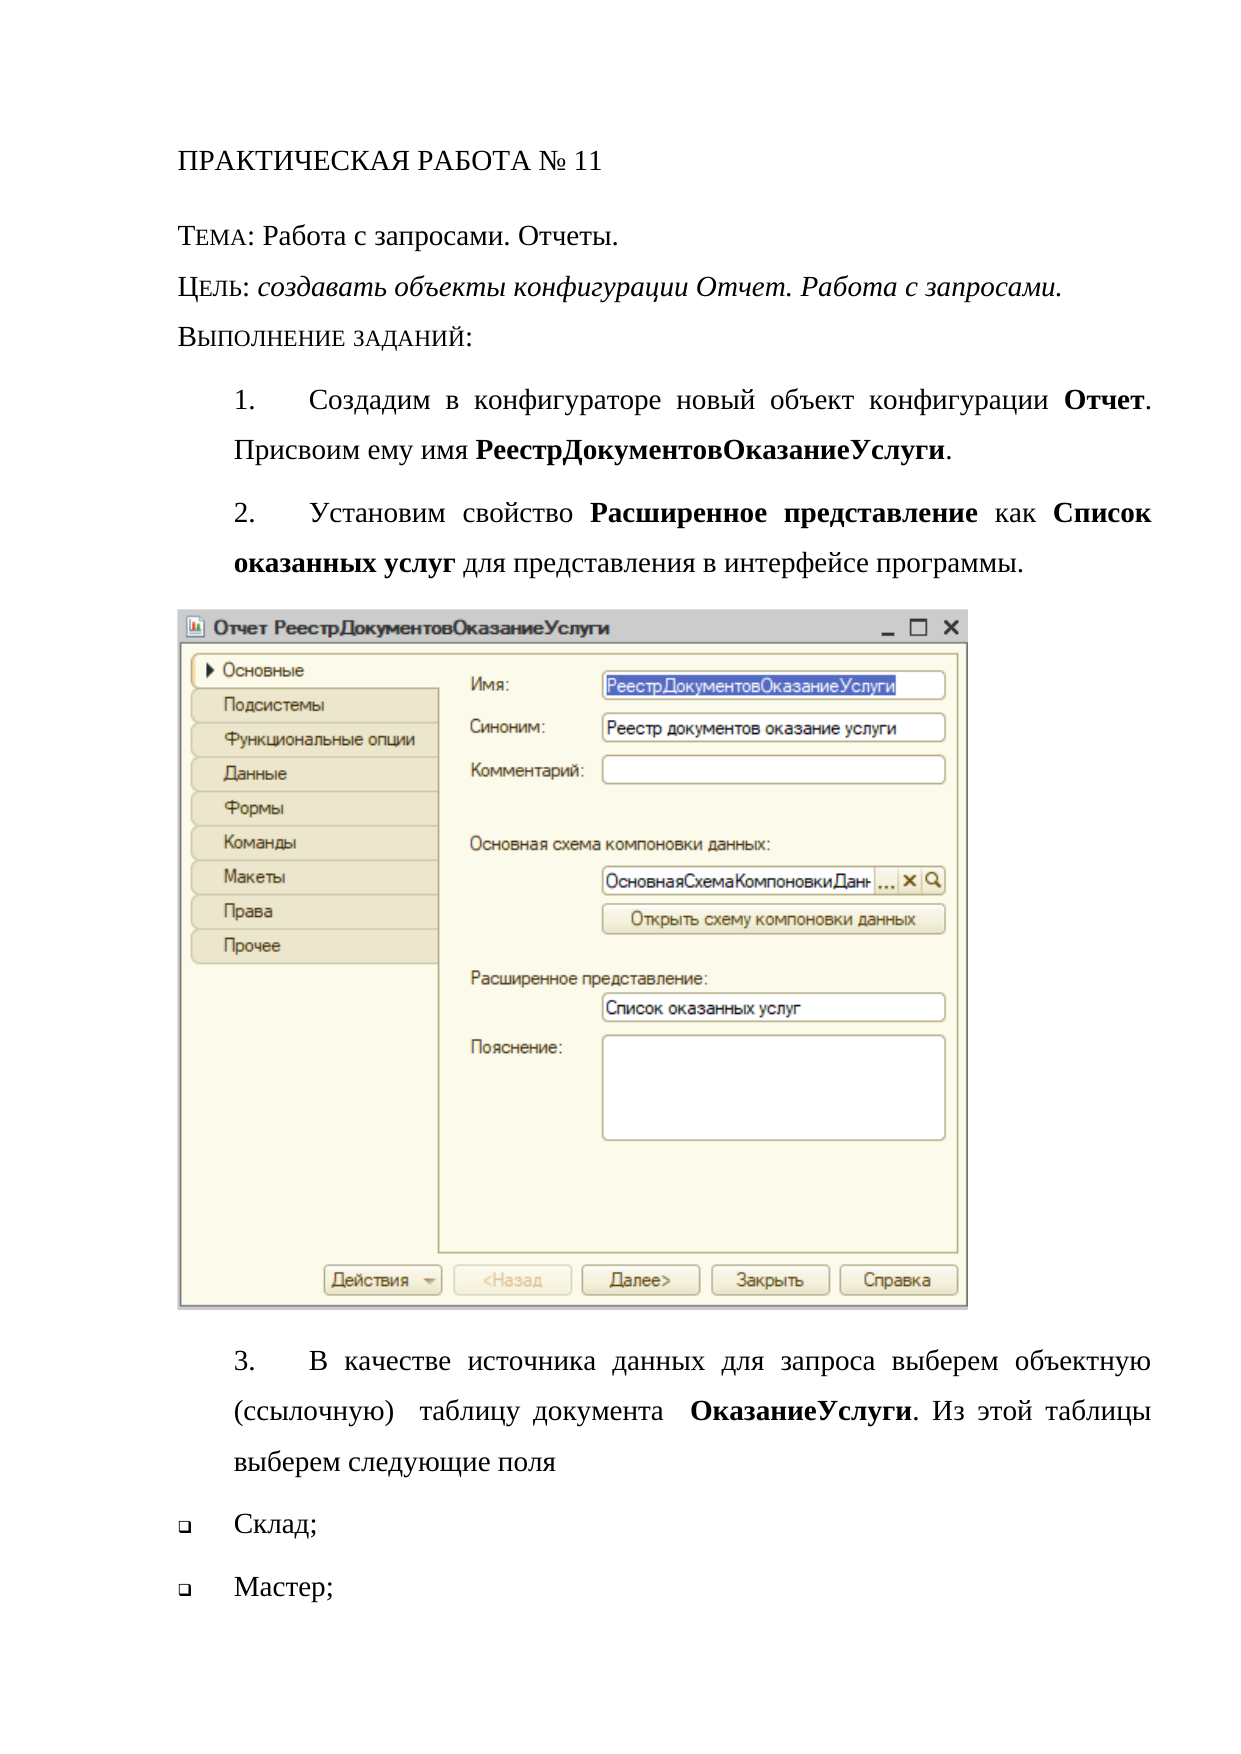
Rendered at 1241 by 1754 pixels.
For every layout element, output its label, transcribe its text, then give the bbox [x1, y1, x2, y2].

text Выполнение заданий: [177, 319, 1152, 353]
text Тема: Работа с запросами. Отчеты. [177, 218, 1152, 252]
list В качестве источника данных для запроса выберем объектную (ссылочную) таблицу документа ОказаниеУслуги. Из этой таблицы выберем следующие поля [233, 1343, 1152, 1477]
picture [177, 608, 968, 1310]
list Мастер; [177, 1569, 1152, 1603]
list Создадим в конфигураторе новый объект конфигурации Отчет. Присвоим ему имя РеестрДокументовОказаниеУслуги. [233, 382, 1152, 466]
list Склад; [177, 1507, 1152, 1540]
list Установим свойство Расширенное представление как Список оказанных услуг для представления в интерфейсе программы. [233, 495, 1152, 579]
text Цель: создавать объекты конфигурации Отчет. Работа с запросами. [177, 269, 1152, 302]
text Практическая работа № 11 [177, 143, 1152, 177]
